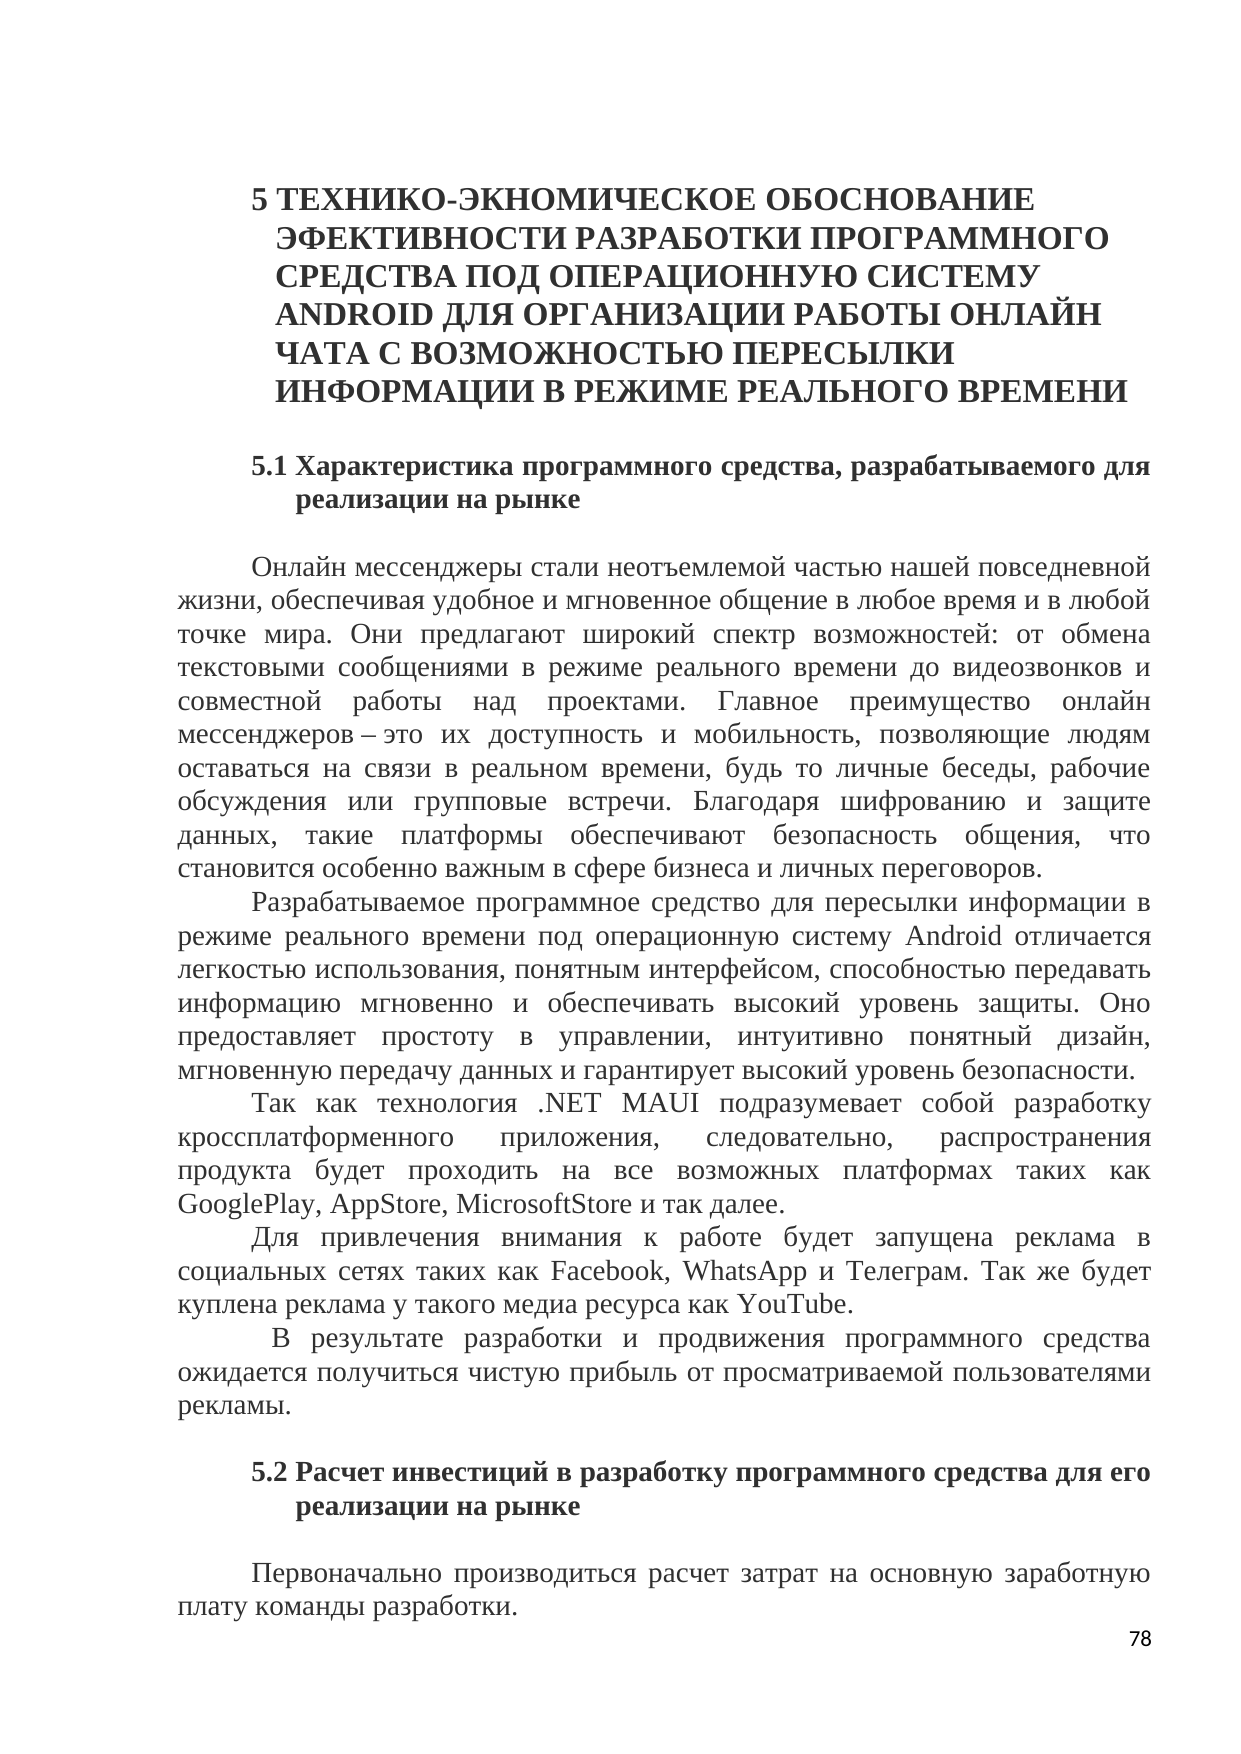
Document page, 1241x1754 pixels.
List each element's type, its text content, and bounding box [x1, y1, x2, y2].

text Онлайн мессенджеры стали неотъемлемой частью нашей повседневной жизни, обеспечивая удобное и мгновенное общение в любое время и в любой точке мира. Они предлагают широкий спектр возможностей: от обмена текстовыми сообщениями в режиме реального времени до видеозвонков и совместной работы над проектами. Главное преимущество онлайн мессенджеров – это их доступность и мобильность, позволяющие людям оставаться на связи в реальном времени, будь то личные беседы, рабочие обсуждения или групповые встречи. Благодаря шифрованию и защите данных, такие платформы обеспечивают безопасность общения, что становится особенно важным в сфере бизнеса и личных переговоров. [177, 549, 1152, 884]
text В результате разработки и продвижения программного средства ожидается получиться чистую прибыль от просматриваемой пользователями рекламы. [177, 1320, 1152, 1421]
text 5.2 Расчет инвестиций в разработку программного средства для его реализации на рынке [251, 1454, 1152, 1521]
text 5 ТЕХНИКО-ЭКНОМИЧЕСКОЕ ОБОСНОВАНИЕ ЭФЕКТИВНОСТИ РАЗРАБОТКИ ПРОГРАММНОГО СРЕДСТВА ПОД ОПЕРАЦИОННУЮ СИСТЕМУ ANDROID ДЛЯ ОРГАНИЗАЦИИ РАБОТЫ ОНЛАЙН ЧАТА С ВОЗМОЖНОСТЬЮ ПЕРЕСЫЛКИ ИНФОРМАЦИИ В РЕЖИМЕ РЕАЛЬНОГО ВРЕМЕНИ [251, 180, 1152, 410]
text Первоначально производиться расчет затрат на основную заработную плату команды разработки. [177, 1555, 1152, 1622]
text Для привлечения внимания к работе будет запущена реклама в социальных сетях таких как Facebook, WhatsApp и Телеграм. Так же будет куплена реклама у такого медиа ресурса как YouTube. [177, 1219, 1152, 1320]
text Разрабатываемое программное средство для пересылки информации в режиме реального времени под операционную систему Android отличается легкостью использования, понятным интерфейсом, способностью передавать информацию мгновенно и обеспечивать высокий уровень защиты. Оно предоставляет простоту в управлении, интуитивно понятный дизайн, мгновенную передачу данных и гарантирует высокий уровень безопасности. [177, 884, 1152, 1085]
text Так как технология .NET MAUI подразумевает собой разработку кроссплатформенного приложения, следовательно, распространения продукта будет проходить на все возможных платформах таких как GooglePlay, AppStore, MicrosoftStore и так далее. [177, 1085, 1152, 1219]
text 5.1 Характеристика программного средства, разрабатываемого для реализации на рынке [251, 448, 1152, 515]
